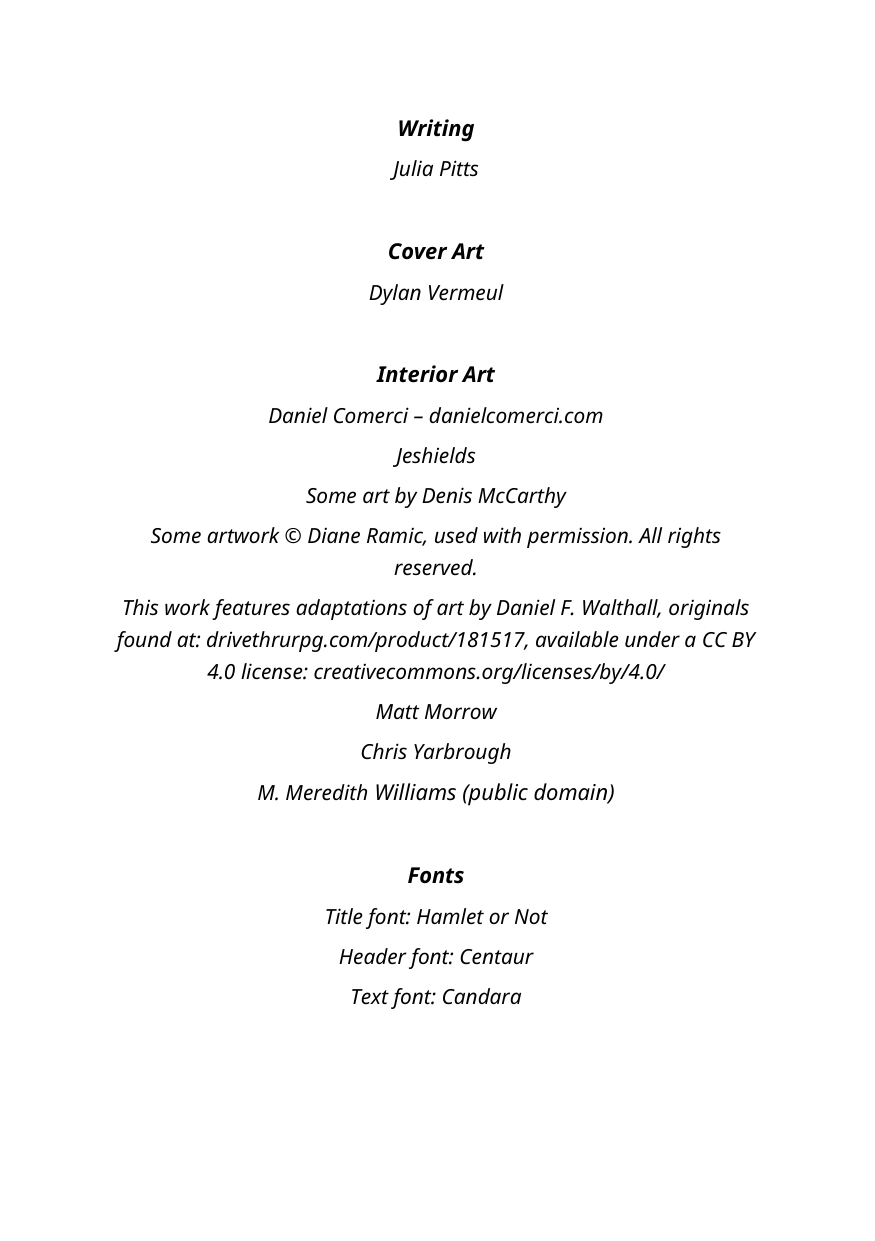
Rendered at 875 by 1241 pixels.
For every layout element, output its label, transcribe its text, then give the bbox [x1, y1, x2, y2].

text Some art by Denis McCarthy [112, 481, 762, 510]
text Dylan Vermeul [112, 278, 762, 306]
text Text font: Candara [112, 982, 762, 1011]
text Some artwork © Diane Ramic, used with permission. All rights reserved. [112, 521, 762, 582]
text M. Meredith Williams (public domain) [112, 777, 762, 807]
text Julia Pitts [112, 154, 762, 183]
text Chris Yarbrough [112, 737, 762, 765]
text This work features adaptations of art by Daniel F. Walthall, originals found at: drivethrurpg.com/product/181517, available under a CC BY 4.0 license: creativecommons.org/licenses/by/4.0/ [112, 593, 762, 685]
text Writing [112, 112, 762, 142]
text Header font: Centaur [112, 942, 762, 971]
text Matt Morrow [112, 697, 762, 725]
text Cover Art [112, 236, 762, 266]
text Interior Art [112, 359, 762, 389]
text Title font: Hamlet or Not [112, 902, 762, 931]
text Daniel Comerci – danielcomerci.com [112, 401, 762, 429]
text Jeshields [112, 441, 762, 469]
text Fonts [112, 860, 762, 890]
